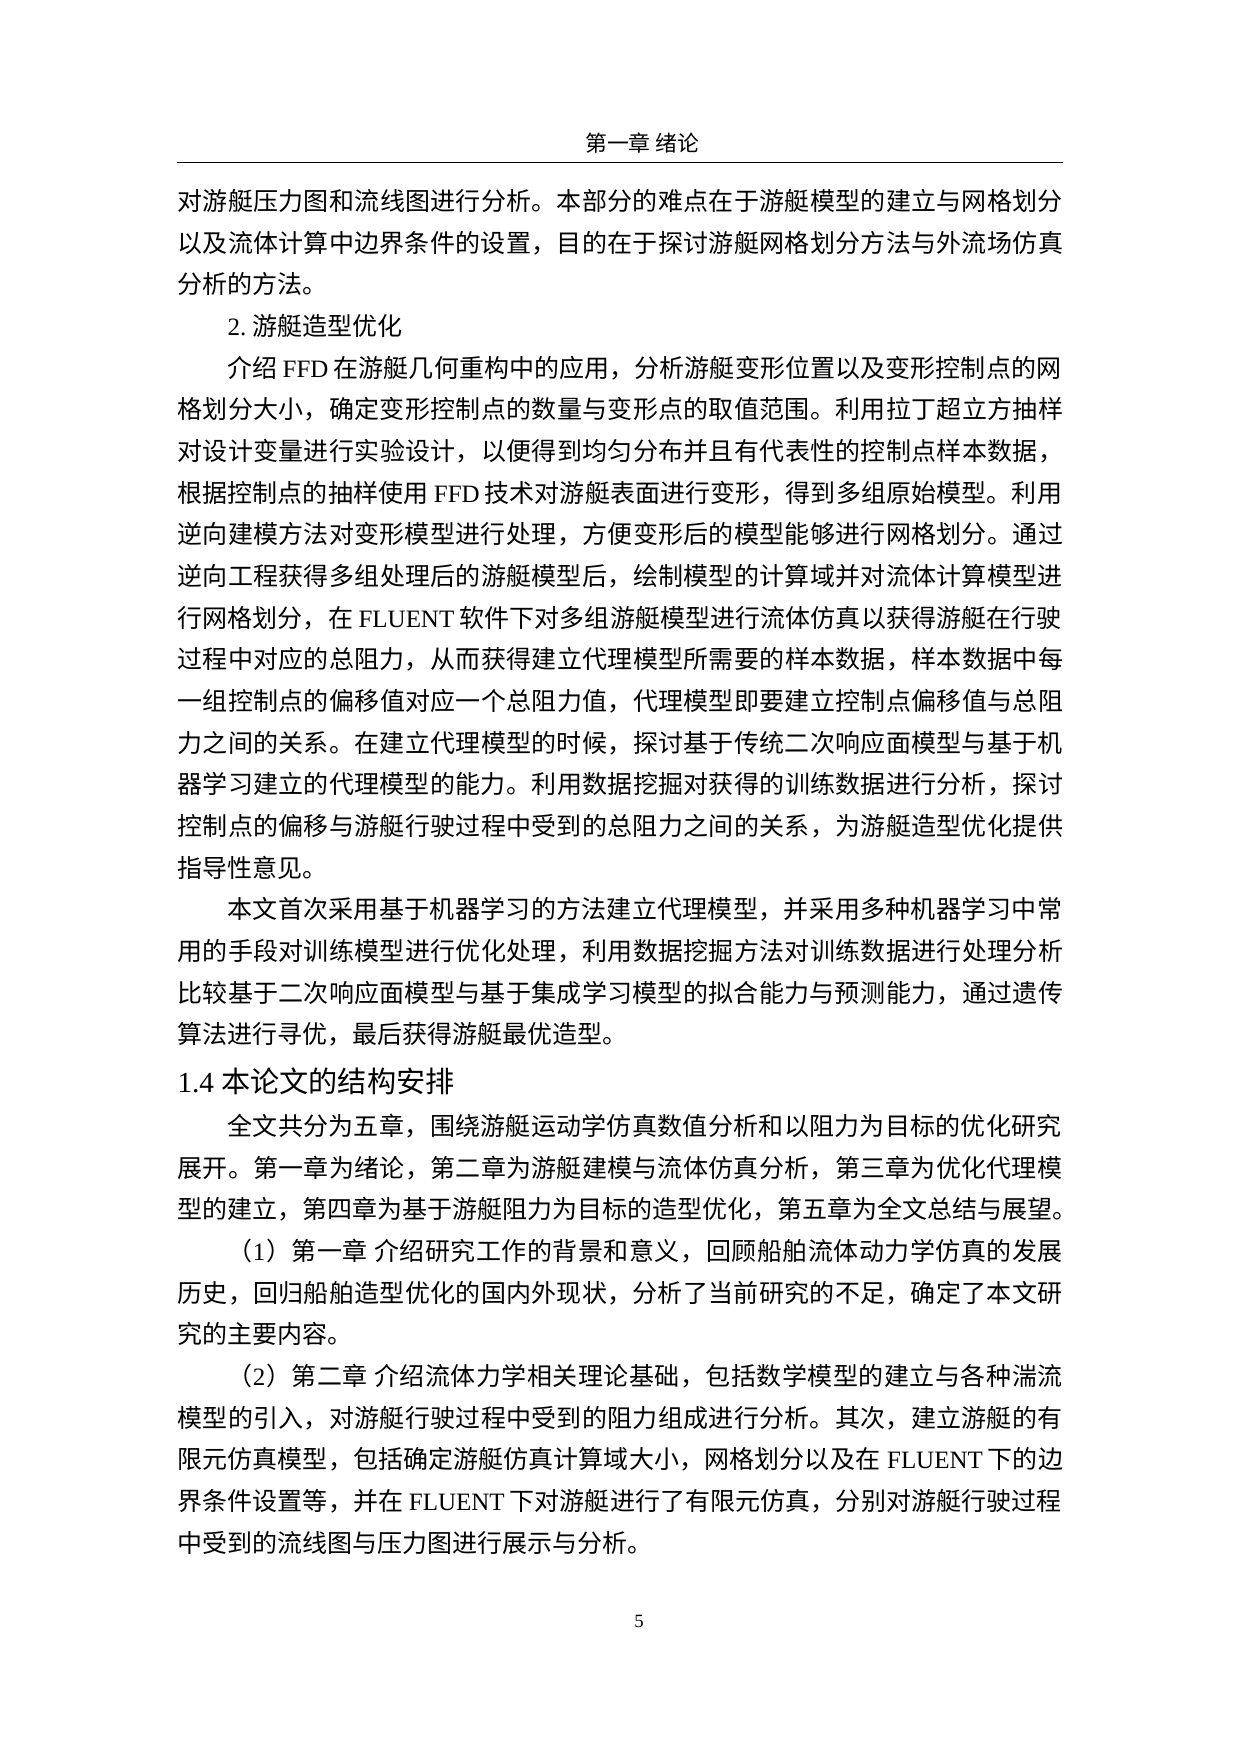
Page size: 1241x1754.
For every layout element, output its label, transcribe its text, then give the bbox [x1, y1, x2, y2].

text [177, 177, 1063, 302]
text 本文首次采用基于机器学习的方法建立代理模型，并采用多种机器学习中常用的手段对训练模型进行优化处理，利用数据挖掘方法对训练数据进行处理分析。比较基于二次响应面模型与基于集成学习模型的拟合能力与预测能力，通过遗传算法进行寻优，最后获得游艇最优造型。 [177, 886, 1063, 1052]
text 2. 游艇造型优化 [177, 302, 1063, 344]
text 全文共分为五章，围绕游艇运动学仿真数值分析和以阻力为目标的优化研究展开。第一章为绪论，第二章为游艇建模与流体仿真分析，第三章为优化代理模型的建立，第四章为基于游艇阻力为目标的造型优化，第五章为全文总结与展望。 [177, 1102, 1063, 1227]
text （1）第一章 介绍研究工作的背景和意义，回顾船舶流体动力学仿真的发展历史，回归船舶造型优化的国内外现状，分析了当前研究的不足，确定了本文研究的主要内容。 [177, 1227, 1063, 1352]
text （2）第二章 介绍流体力学相关理论基础，包括数学模型的建立与各种湍流模型的引入，对游艇行驶过程中受到的阻力组成进行分析。其次，建立游艇的有限元仿真模型，包括确定游艇仿真计算域大小，网格划分以及在FLUENT下的边界条件设置等，并在FLUENT下对游艇进行了有限元仿真，分别对游艇行驶过程中受到的流线图与压力图进行展示与分析。 [177, 1352, 1063, 1561]
text 介绍FFD在游艇几何重构中的应用，分析游艇变形位置以及变形控制点的网格划分大小，确定变形控制点的数量与变形点的取值范围。利用拉丁超立方抽样对设计变量进行实验设计，以便得到均匀分布并且有代表性的控制点样本数据，根据控制点的抽样使用FFD技术对游艇表面进行变形，得到多组原始模型。利用逆向建模方法对变形模型进行处理，方便变形后的模型能够进行网格划分。通过逆向工程获得多组处理后的游艇模型后，绘制模型的计算域并对流体计算模型进行网格划分，在FLUENT软件下对多组游艇模型进行流体仿真以获得游艇在行驶过程中对应的总阻力，从而获得建立代理模型所需要的样本数据，样本数据中每一组控制点的偏移值对应一个总阻力值，代理模型即要建立控制点偏移值与总阻力之间的关系。在建立代理模型的时候，探讨基于传统二次响应面模型与基于机器学习建立的代理模型的能力。利用数据挖掘对获得的训练数据进行分析，探讨控制点的偏移与游艇行驶过程中受到的总阻力之间的关系，为游艇造型优化提供指导性意见。 [177, 344, 1063, 886]
subtitle 1.4 本论文的结构安排 [177, 1052, 1063, 1102]
